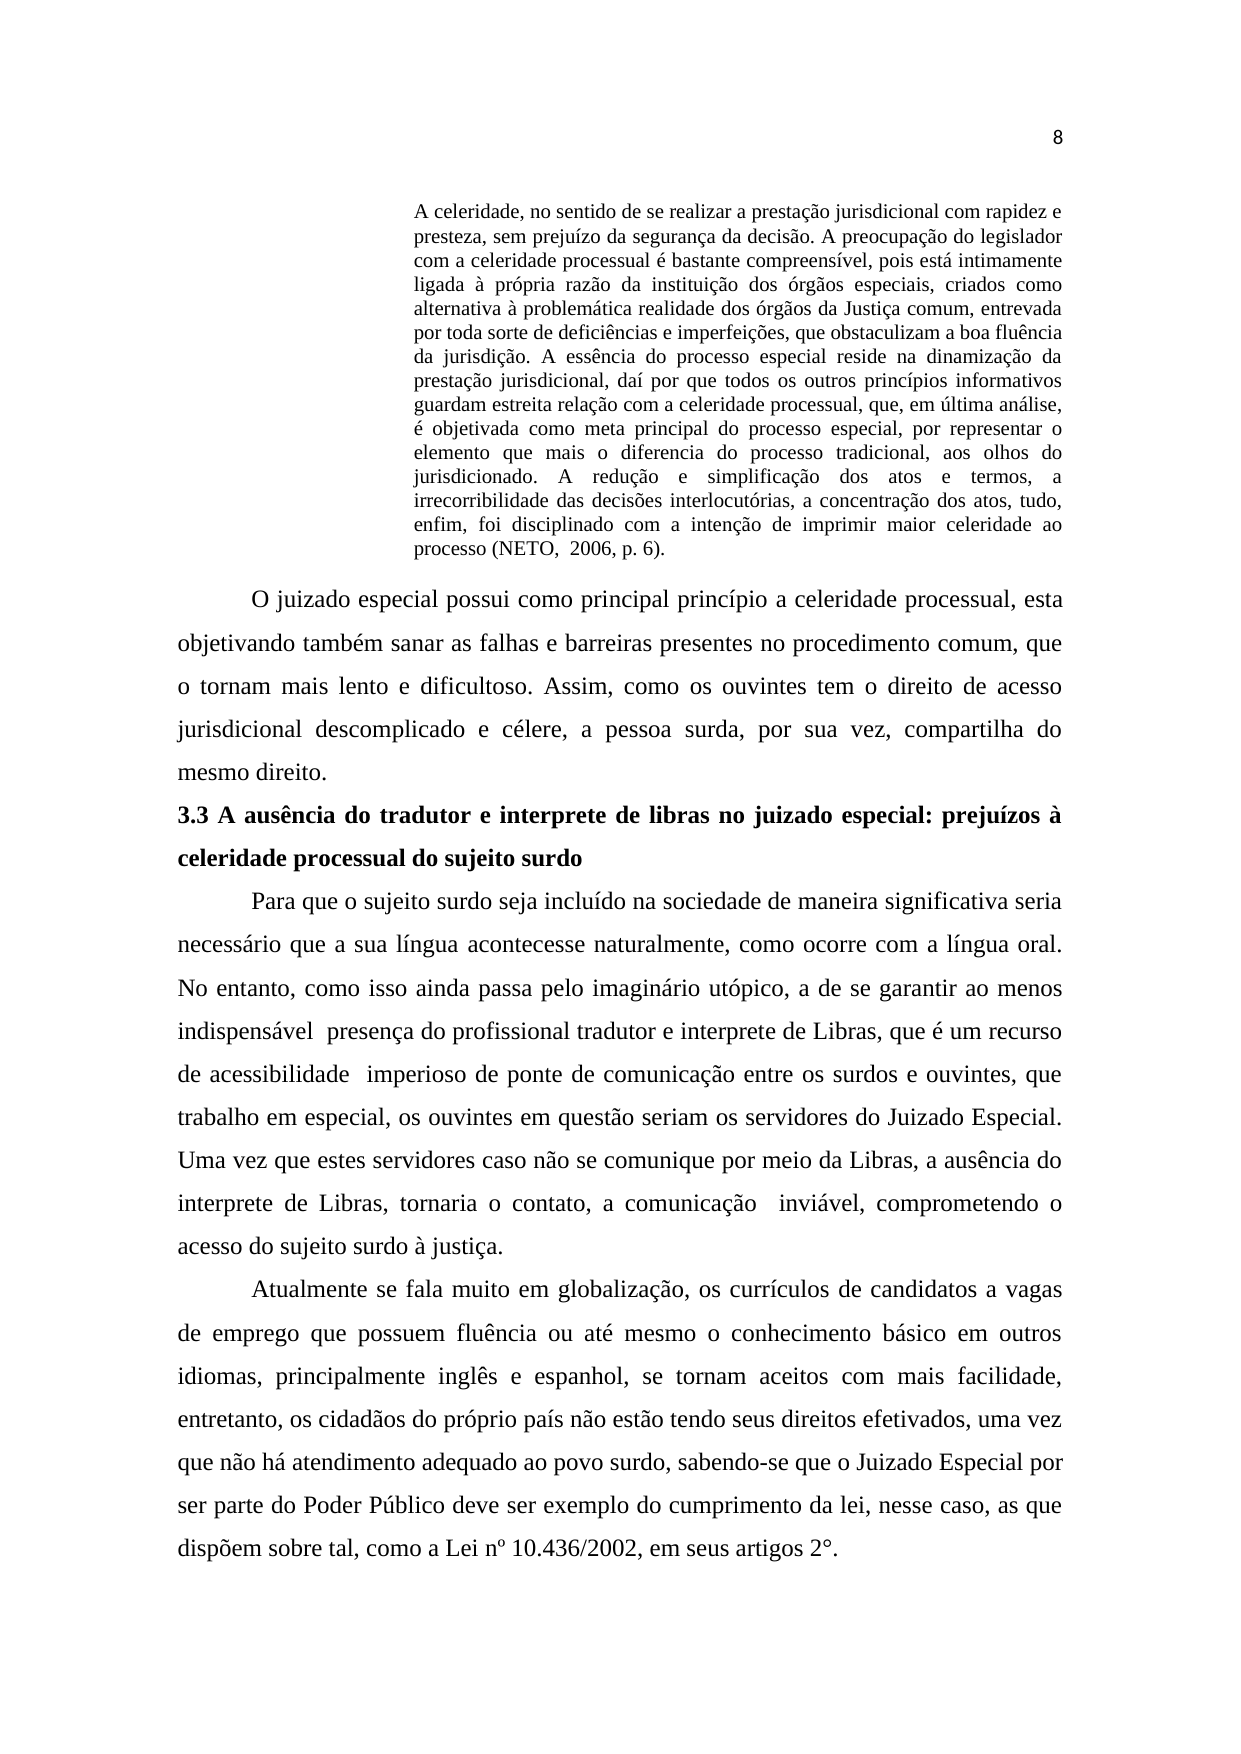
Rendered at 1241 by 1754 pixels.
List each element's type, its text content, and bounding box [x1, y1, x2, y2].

text Atualmente se fala muito em globalização, os currículos de candidatos a vagas de emprego que possuem fluência ou até mesmo o conhecimento básico em outros idiomas, principalmente inglês e espanhol, se tornam aceitos com mais facilidade, entretanto, os cidadãos do próprio país não estão tendo seus direitos efetivados, uma vez que não há atendimento adequado ao povo surdo, sabendo-se que o Juizado Especial por ser parte do Poder Público deve ser exemplo do cumprimento da lei, nesse caso, as que dispõem sobre tal, como a Lei nº 10.436/2002, em seus artigos 2°. [177, 1274, 1063, 1562]
text A celeridade, no sentido de se realizar a prestação jurisdicional com rapidez e presteza, sem prejuízo da segurança da decisão. A preocupação do legislador com a celeridade processual é bastante compreensível, pois está intimamente ligada à própria razão da instituição dos órgãos especiais, criados como alternativa à problemática realidade dos órgãos da Justiça comum, entrevada por toda sorte de deficiências e imperfeições, que obstaculizam a boa fluência da jurisdição. A essência do processo especial reside na dinamização da prestação jurisdicional, daí por que todos os outros princípios informativos guardam estreita relação com a celeridade processual, que, em última análise, é objetivada como meta principal do processo especial, por representar o elemento que mais o diferencia do processo tradicional, aos olhos do jurisdicionado. A redução e simplificação dos atos e termos, a irrecorribilidade das decisões interlocutórias, a concentração dos atos, tudo, enfim, foi disciplinado com a intenção de imprimir maior celeridade ao processo (NETO, 2006, p. 6). [413, 199, 1063, 560]
text 3.3 A ausência do tradutor e interprete de libras no juizado especial: prejuízos à celeridade processual do sujeito surdo [177, 800, 1063, 872]
text Para que o sujeito surdo seja incluído na sociedade de maneira significativa seria necessário que a sua língua acontecesse naturalmente, como ocorre com a língua oral. No entanto, como isso ainda passa pelo imaginário utópico, a de se garantir ao menos indispensável presença do profissional tradutor e interprete de Libras, que é um recurso de acessibilidade imperioso de ponte de comunicação entre os surdos e ouvintes, que trabalho em especial, os ouvintes em questão seriam os servidores do Juizado Especial. Uma vez que estes servidores caso não se comunique por meio da Libras, a ausência do interprete de Libras, tornaria o contato, a comunicação inviável, comprometendo o acesso do sujeito surdo à justiça. [177, 886, 1063, 1260]
text O juizado especial possui como principal princípio a celeridade processual, esta objetivando também sanar as falhas e barreiras presentes no procedimento comum, que o tornam mais lento e dificultoso. Assim, como os ouvintes tem o direito de acesso jurisdicional descomplicado e célere, a pessoa surda, por sua vez, compartilha do mesmo direito. [177, 584, 1063, 786]
